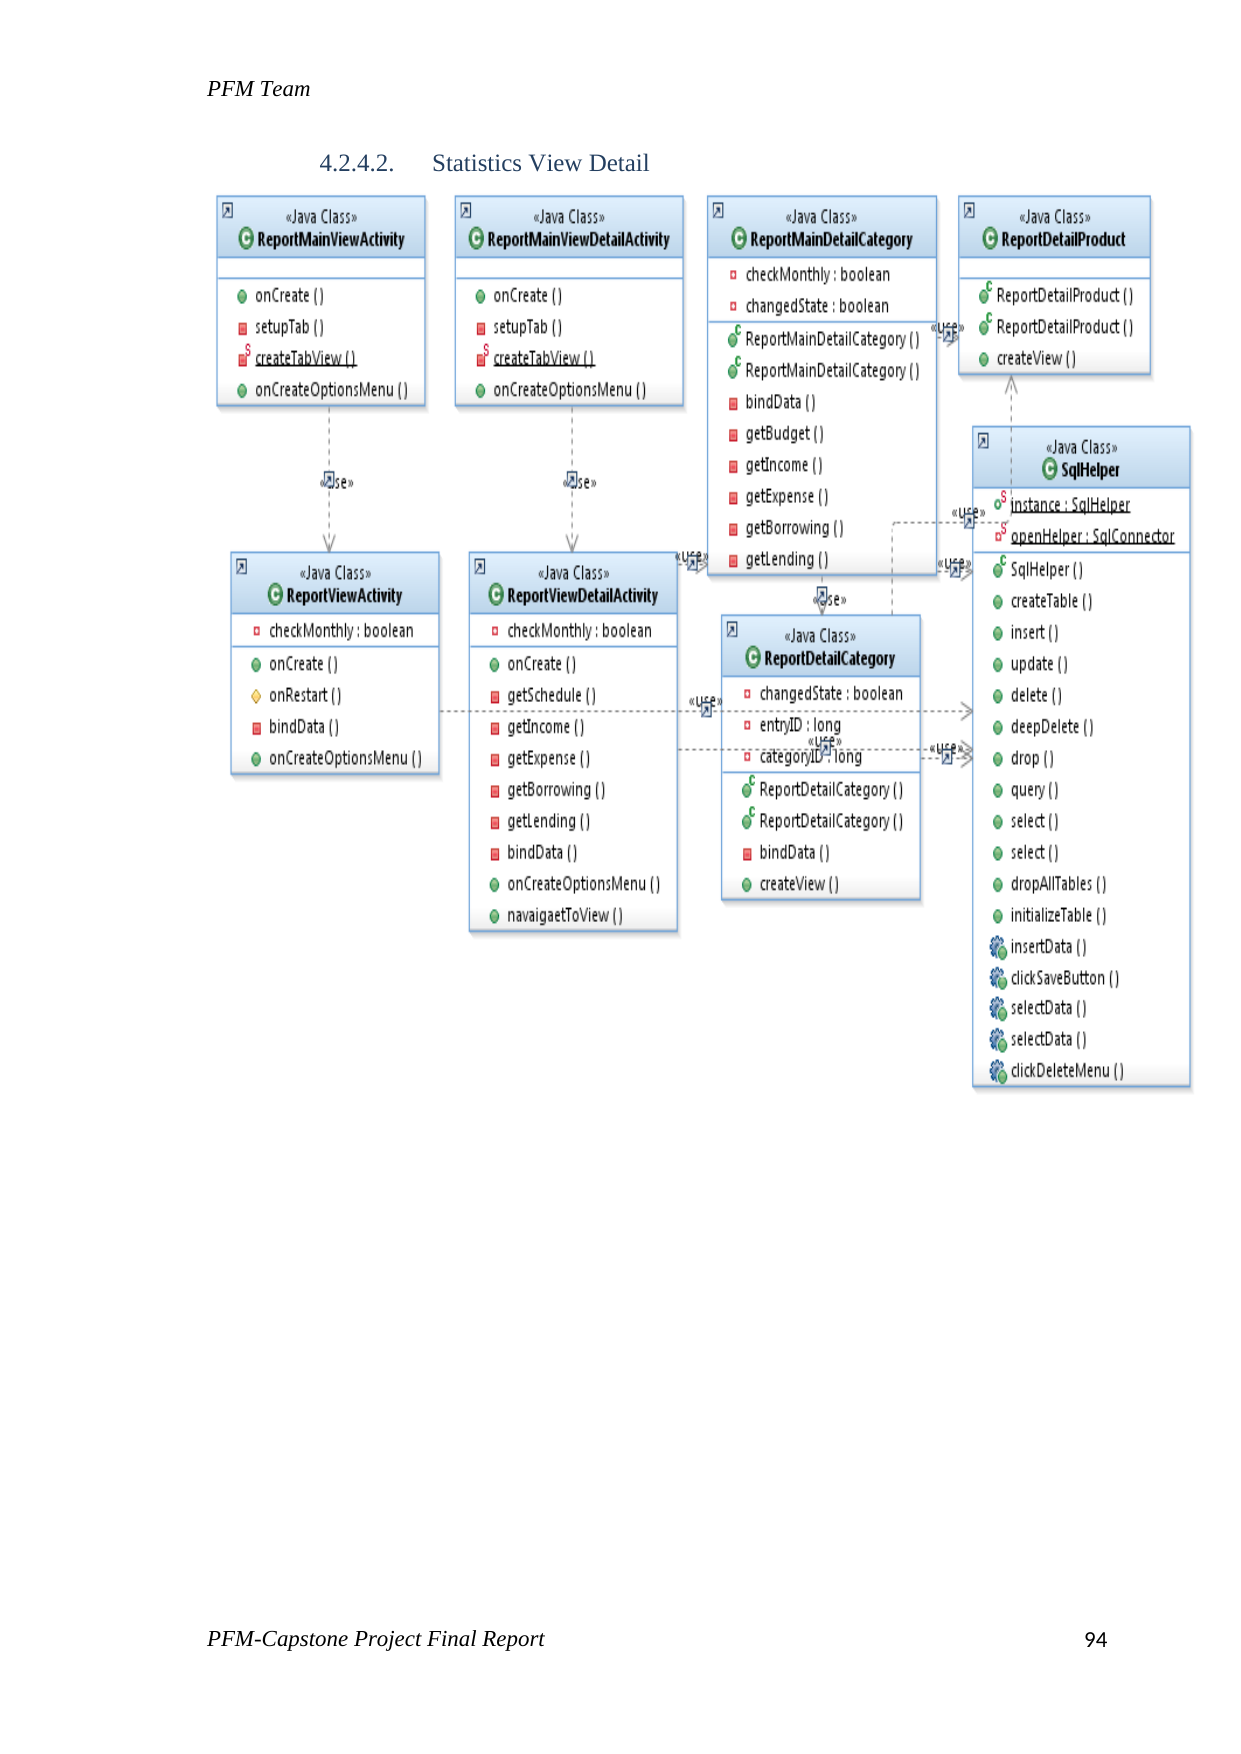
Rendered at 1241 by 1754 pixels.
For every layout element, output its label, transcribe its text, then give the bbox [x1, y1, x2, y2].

subtitle Statistics View Detail [319, 148, 1122, 176]
picture [206, 180, 1207, 1114]
